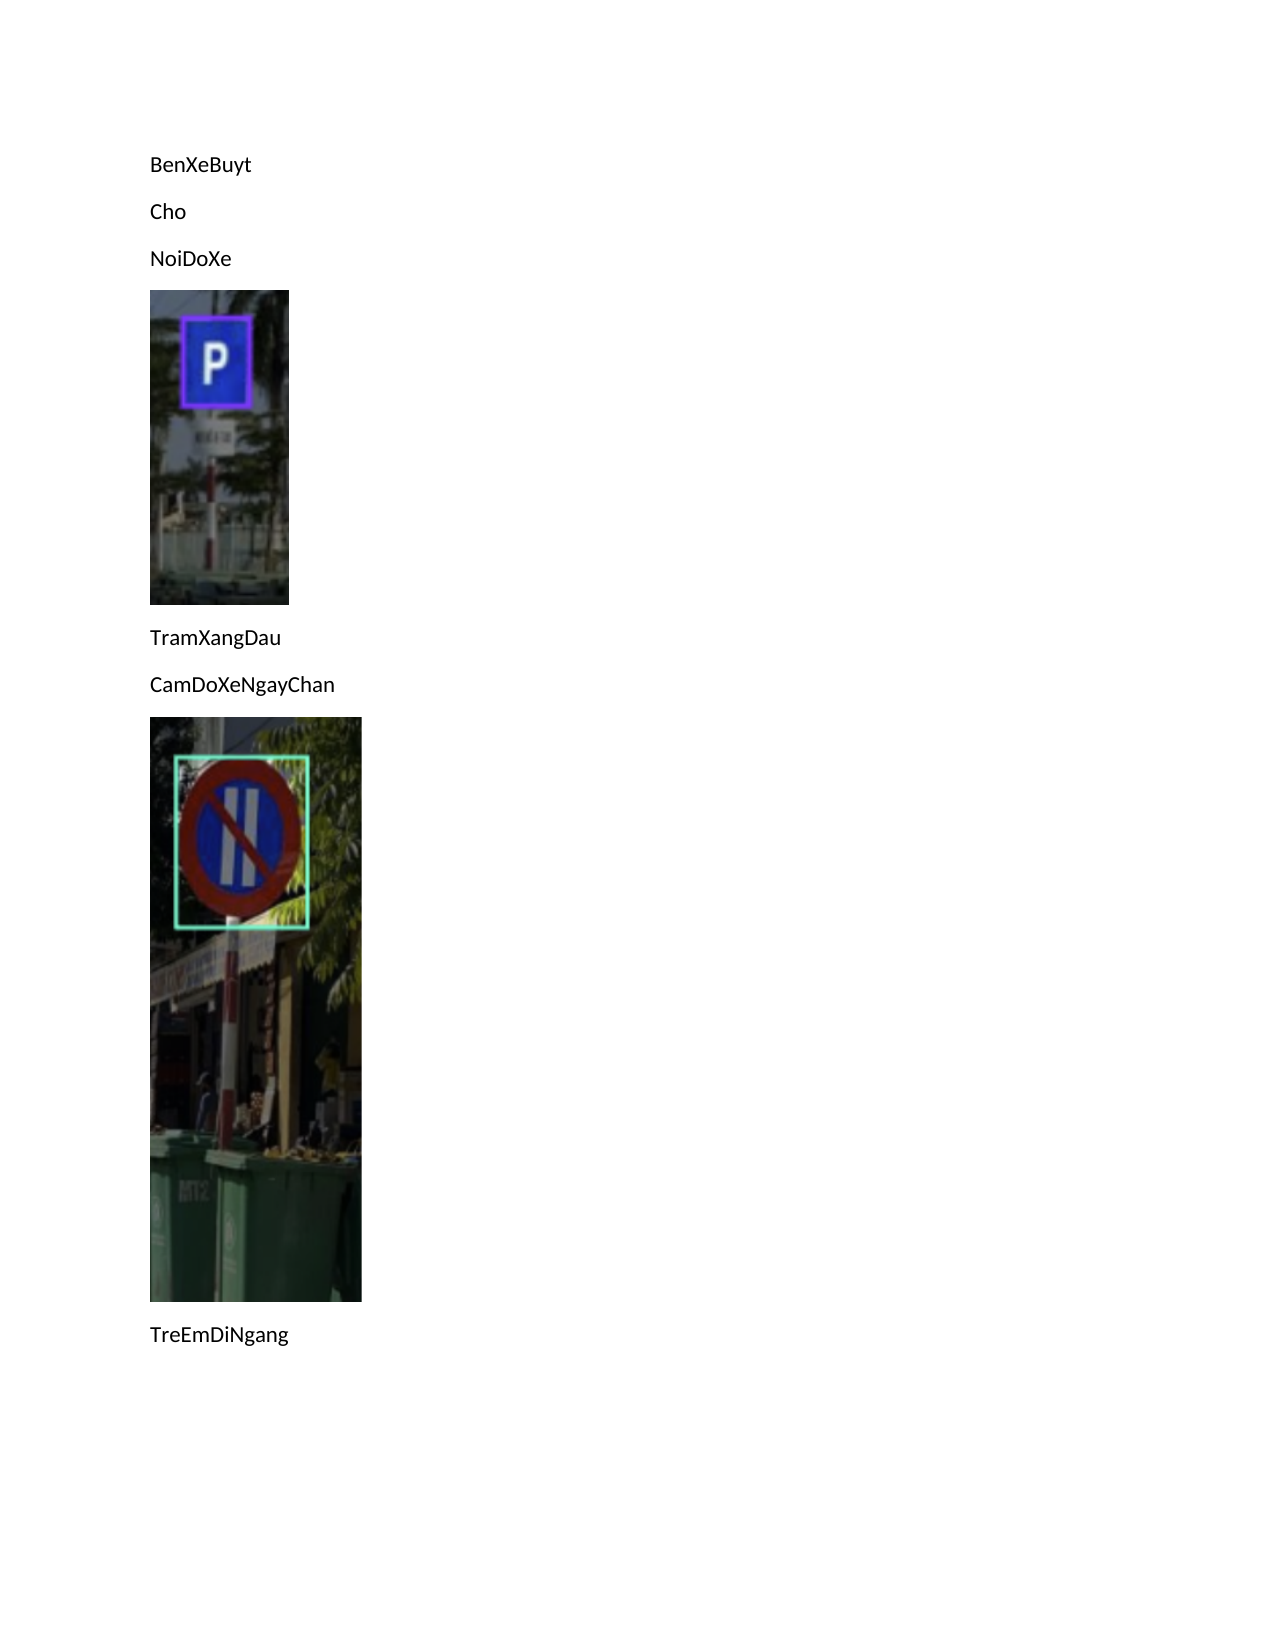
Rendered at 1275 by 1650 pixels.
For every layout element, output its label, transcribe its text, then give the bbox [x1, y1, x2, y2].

picture [150, 290, 289, 605]
text Cho [150, 197, 1125, 225]
text TreEmDiNgang [150, 1321, 1125, 1348]
text BenXeBuyt [150, 150, 1125, 178]
text TramXangDau [150, 623, 1125, 652]
text CamDoXeNgayChan [150, 670, 1125, 698]
text NoiDoXe [150, 244, 1125, 272]
picture [150, 717, 362, 1302]
